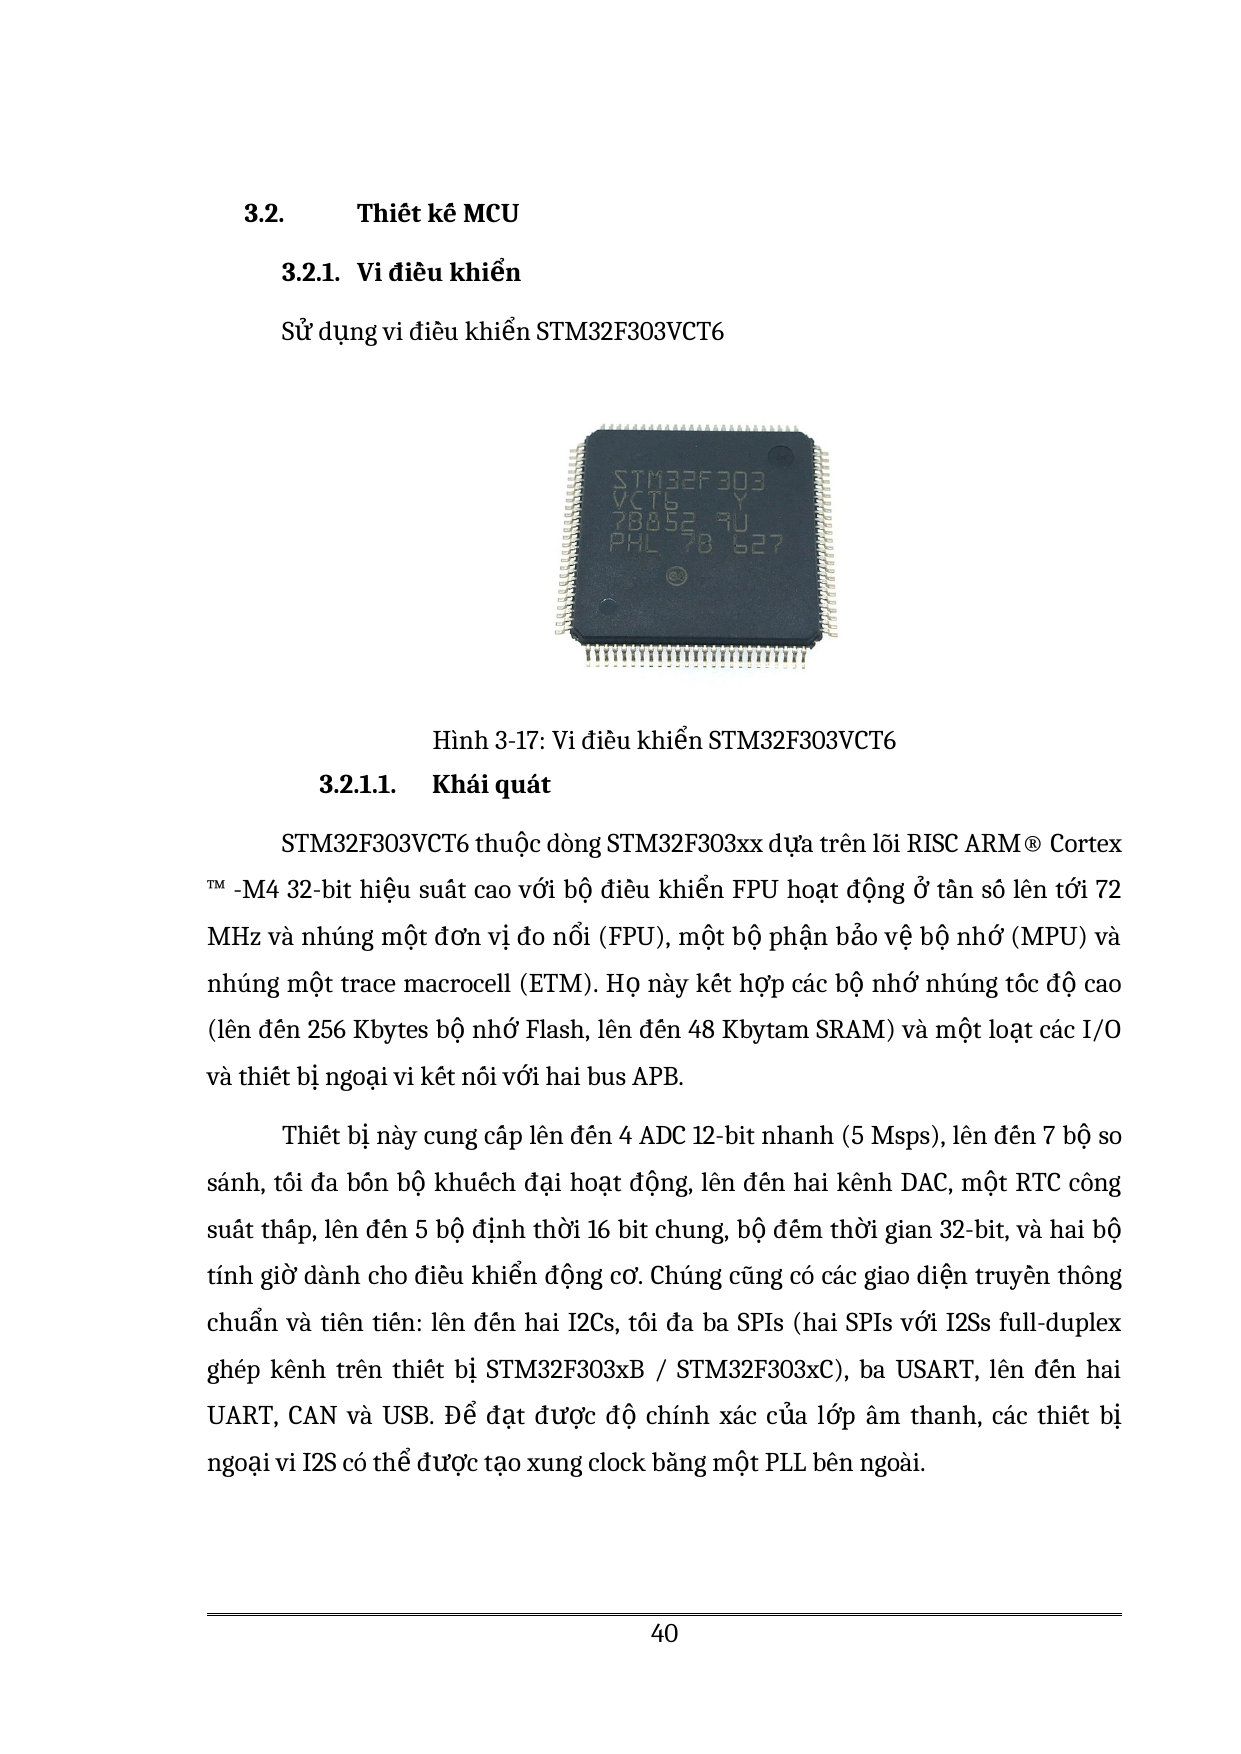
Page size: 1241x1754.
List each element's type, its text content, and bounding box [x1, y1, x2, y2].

subtitle Khái quát [319, 769, 1122, 800]
text STM32F303VCT6 thuộc dòng STM32F303xx dựa trên lõi RISC ARM® Cortex ™ -M4 32-bit hiệu suất cao với bộ điều khiển FPU hoạt động ở tần số lên tới 72 MHz và nhúng một đơn vị đo nổi (FPU), một bộ phận bảo vệ bộ nhớ (MPU) và nhúng một trace macrocell (ETM). Họ này kết hợp các bộ nhớ nhúng tốc độ cao (lên đến 256 Kbytes bộ nhớ Flash, lên đến 48 Kbytam SRAM) và một loạt các I/O và thiết bị ngoại vi kết nối với hai bus APB. [207, 828, 1122, 1092]
picture [520, 375, 884, 697]
subtitle Vi điều khiển [282, 257, 1122, 288]
subtitle Thiết kế MCU [244, 198, 1122, 229]
text Sử dụng vi điều khiển STM32F303VCT6 [207, 316, 1122, 347]
text Thiết bị này cung cấp lên đến 4 ADC 12-bit nhanh (5 Msps), lên đến 7 bộ so sánh, tối đa bốn bộ khuếch đại hoạt động, lên đến hai kênh DAC, một RTC công suất thấp, lên đến 5 bộ định thời 16 bit chung, bộ đếm thời gian 32-bit, và hai bộ tính giờ dành cho điều khiển động cơ. Chúng cũng có các giao diện truyền thông chuẩn và tiên tiến: lên đến hai I2Cs, tối đa ba SPIs (hai SPIs với I2Ss full-duplex ghép kênh trên thiết bị STM32F303xB / STM32F303xC), ba USART, lên đến hai UART, CAN và USB. Để đạt được độ chính xác của lớp âm thanh, các thiết bị ngoại vi I2S có thể được tạo xung clock bằng một PLL bên ngoài. [207, 1120, 1122, 1478]
